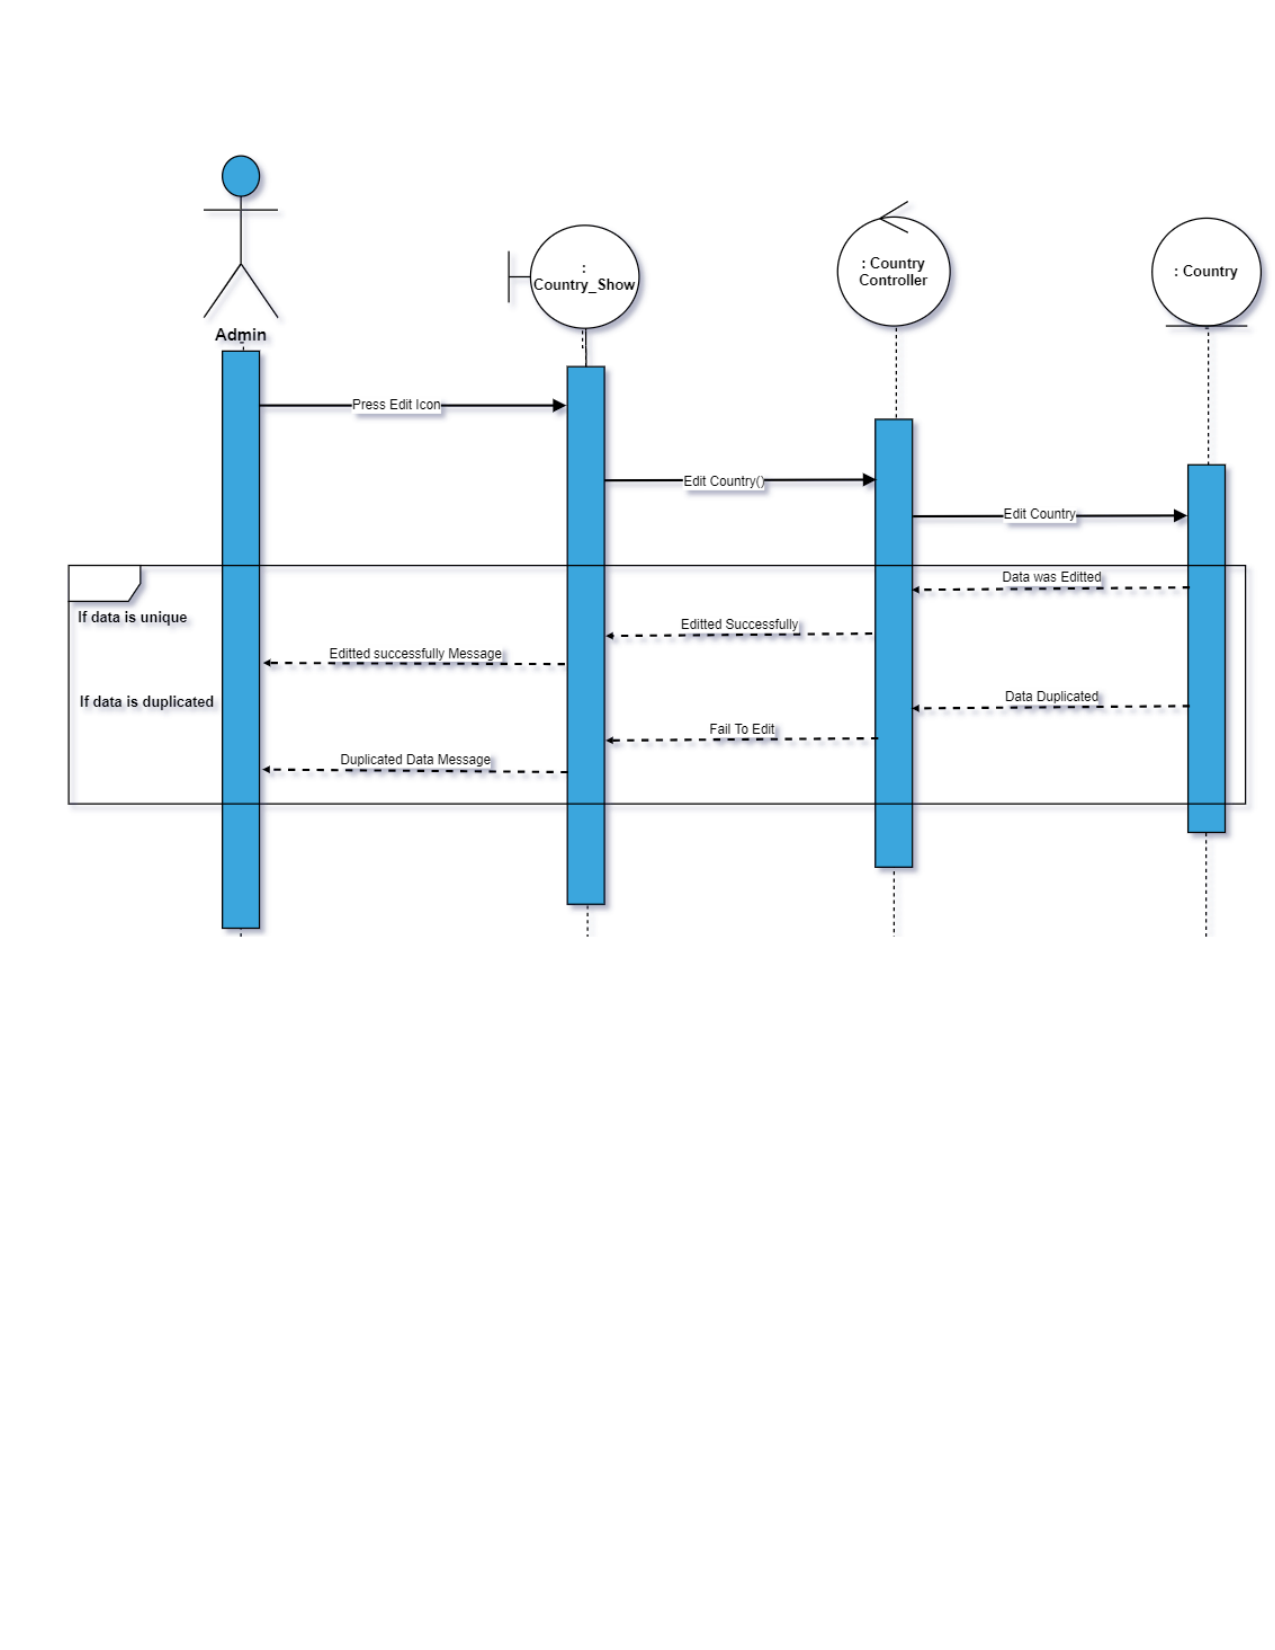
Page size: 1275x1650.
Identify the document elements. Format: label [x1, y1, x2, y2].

picture [45, 150, 1273, 939]
